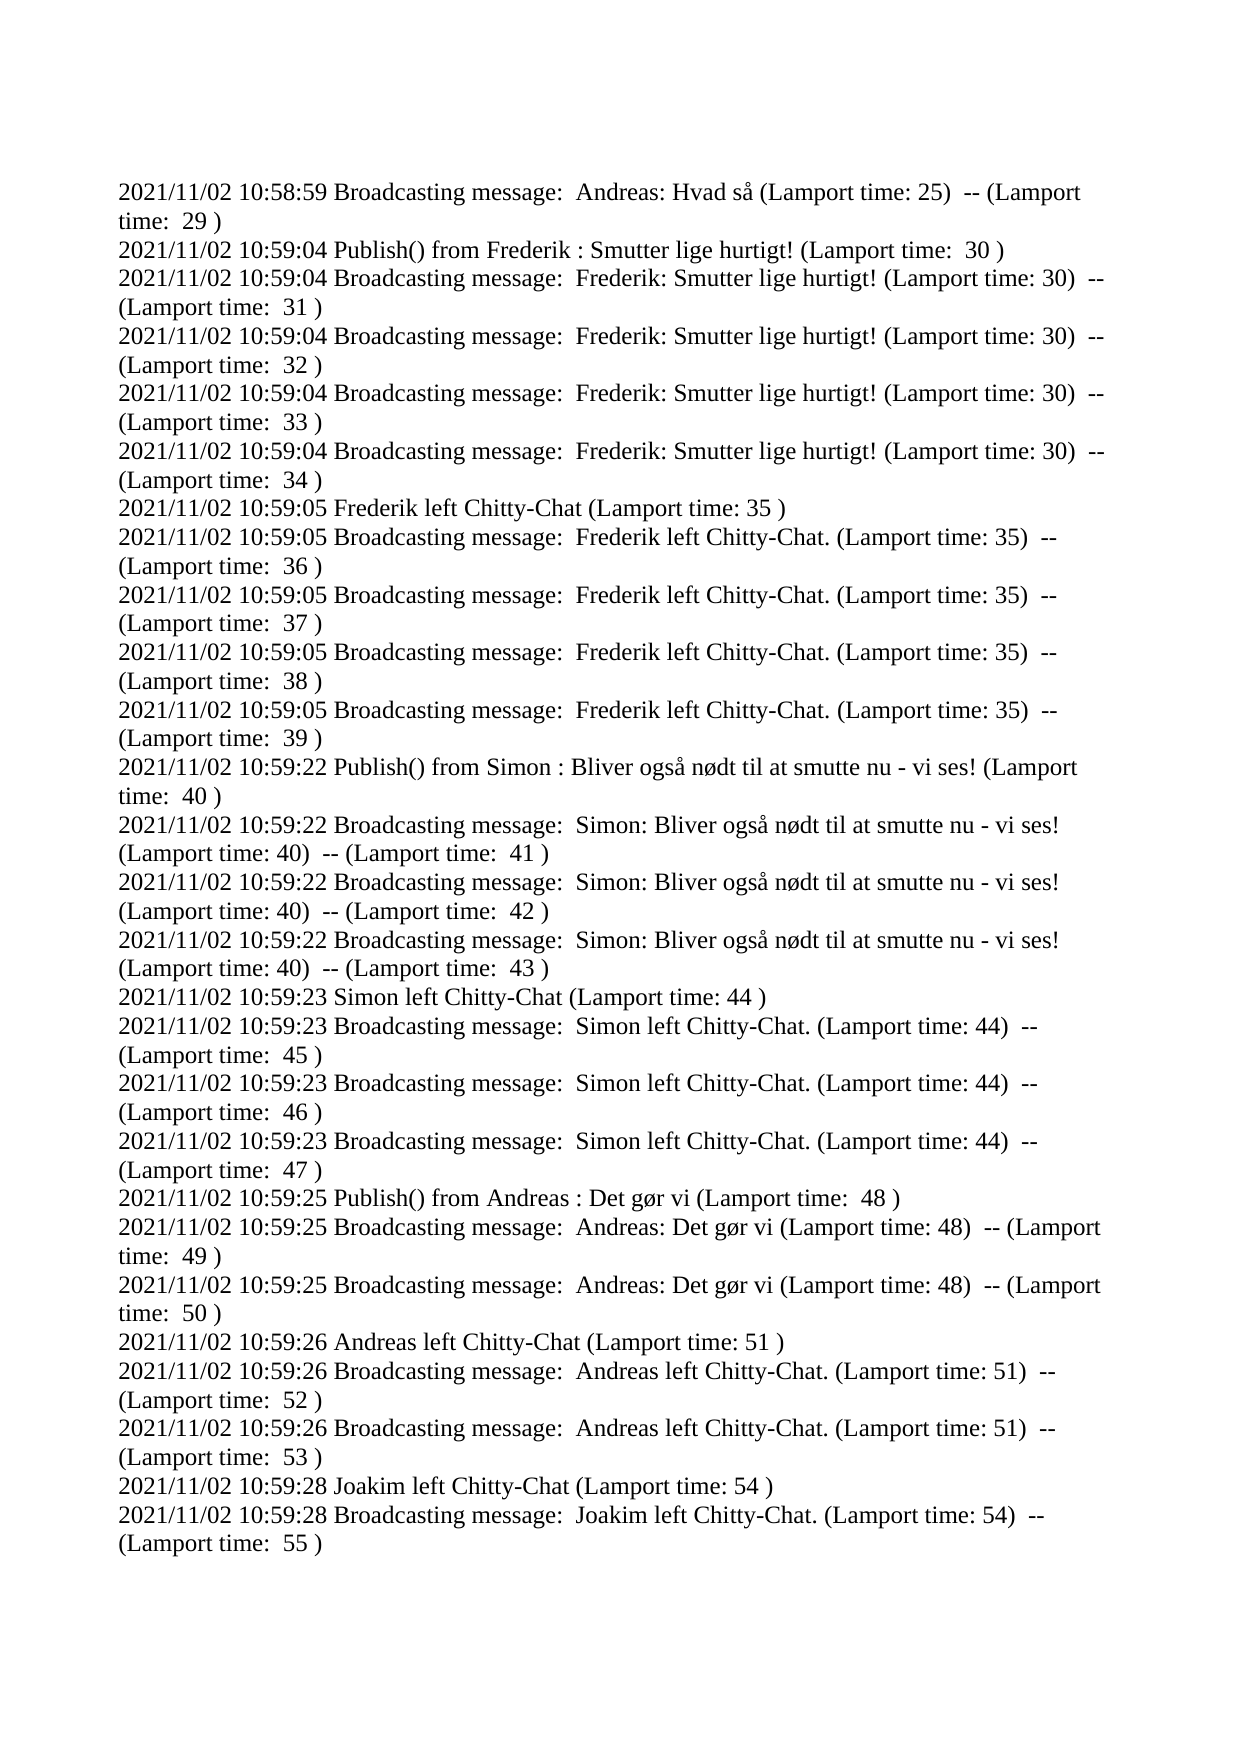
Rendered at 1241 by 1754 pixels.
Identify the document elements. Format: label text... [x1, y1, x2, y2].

text 2021/11/02 10:59:22 Publish() from Simon : Bliver også nødt til at smutte nu - vi ses! (Lamport time: 40 ) [118, 752, 1122, 810]
text 2021/11/02 10:59:28 Joakim left Chitty-Chat (Lamport time: 54 ) [118, 1471, 1122, 1500]
text 2021/11/02 10:58:59 Broadcasting message: Andreas: Hvad så (Lamport time: 25) -- (Lamport time: 29 ) [118, 177, 1122, 235]
text 2021/11/02 10:59:26 Broadcasting message: Andreas left Chitty-Chat. (Lamport time: 51) -- (Lamport time: 53 ) [118, 1413, 1122, 1471]
text 2021/11/02 10:59:25 Publish() from Andreas : Det gør vi (Lamport time: 48 ) [118, 1183, 1122, 1212]
text 2021/11/02 10:59:26 Andreas left Chitty-Chat (Lamport time: 51 ) [118, 1327, 1122, 1356]
text 2021/11/02 10:59:22 Broadcasting message: Simon: Bliver også nødt til at smutte nu - vi ses! (Lamport time: 40) -- (Lamport time: 42 ) [118, 867, 1122, 925]
text 2021/11/02 10:59:26 Broadcasting message: Andreas left Chitty-Chat. (Lamport time: 51) -- (Lamport time: 52 ) [118, 1356, 1122, 1413]
text 2021/11/02 10:59:05 Broadcasting message: Frederik left Chitty-Chat. (Lamport time: 35) -- (Lamport time: 38 ) [118, 637, 1122, 695]
text 2021/11/02 10:59:22 Broadcasting message: Simon: Bliver også nødt til at smutte nu - vi ses! (Lamport time: 40) -- (Lamport time: 41 ) [118, 810, 1122, 867]
text 2021/11/02 10:59:05 Broadcasting message: Frederik left Chitty-Chat. (Lamport time: 35) -- (Lamport time: 36 ) [118, 522, 1122, 580]
text 2021/11/02 10:59:05 Frederik left Chitty-Chat (Lamport time: 35 ) [118, 493, 1122, 522]
text 2021/11/02 10:59:23 Broadcasting message: Simon left Chitty-Chat. (Lamport time: 44) -- (Lamport time: 46 ) [118, 1068, 1122, 1126]
text 2021/11/02 10:59:04 Broadcasting message: Frederik: Smutter lige hurtigt! (Lamport time: 30) -- (Lamport time: 33 ) [118, 378, 1122, 436]
text 2021/11/02 10:59:23 Broadcasting message: Simon left Chitty-Chat. (Lamport time: 44) -- (Lamport time: 45 ) [118, 1011, 1122, 1068]
text 2021/11/02 10:59:25 Broadcasting message: Andreas: Det gør vi (Lamport time: 48) -- (Lamport time: 49 ) [118, 1212, 1122, 1270]
text 2021/11/02 10:59:22 Broadcasting message: Simon: Bliver også nødt til at smutte nu - vi ses! (Lamport time: 40) -- (Lamport time: 43 ) [118, 925, 1122, 982]
text 2021/11/02 10:59:04 Broadcasting message: Frederik: Smutter lige hurtigt! (Lamport time: 30) -- (Lamport time: 34 ) [118, 436, 1122, 493]
text 2021/11/02 10:59:23 Simon left Chitty-Chat (Lamport time: 44 ) [118, 982, 1122, 1011]
text 2021/11/02 10:59:04 Broadcasting message: Frederik: Smutter lige hurtigt! (Lamport time: 30) -- (Lamport time: 31 ) [118, 263, 1122, 321]
text 2021/11/02 10:59:28 Broadcasting message: Joakim left Chitty-Chat. (Lamport time: 54) -- (Lamport time: 55 ) [118, 1500, 1122, 1557]
text 2021/11/02 10:59:05 Broadcasting message: Frederik left Chitty-Chat. (Lamport time: 35) -- (Lamport time: 39 ) [118, 695, 1122, 752]
text 2021/11/02 10:59:25 Broadcasting message: Andreas: Det gør vi (Lamport time: 48) -- (Lamport time: 50 ) [118, 1270, 1122, 1327]
text 2021/11/02 10:59:05 Broadcasting message: Frederik left Chitty-Chat. (Lamport time: 35) -- (Lamport time: 37 ) [118, 580, 1122, 637]
text 2021/11/02 10:59:04 Publish() from Frederik : Smutter lige hurtigt! (Lamport time: 30 ) [118, 235, 1122, 263]
text 2021/11/02 10:59:23 Broadcasting message: Simon left Chitty-Chat. (Lamport time: 44) -- (Lamport time: 47 ) [118, 1126, 1122, 1183]
text 2021/11/02 10:59:04 Broadcasting message: Frederik: Smutter lige hurtigt! (Lamport time: 30) -- (Lamport time: 32 ) [118, 321, 1122, 378]
